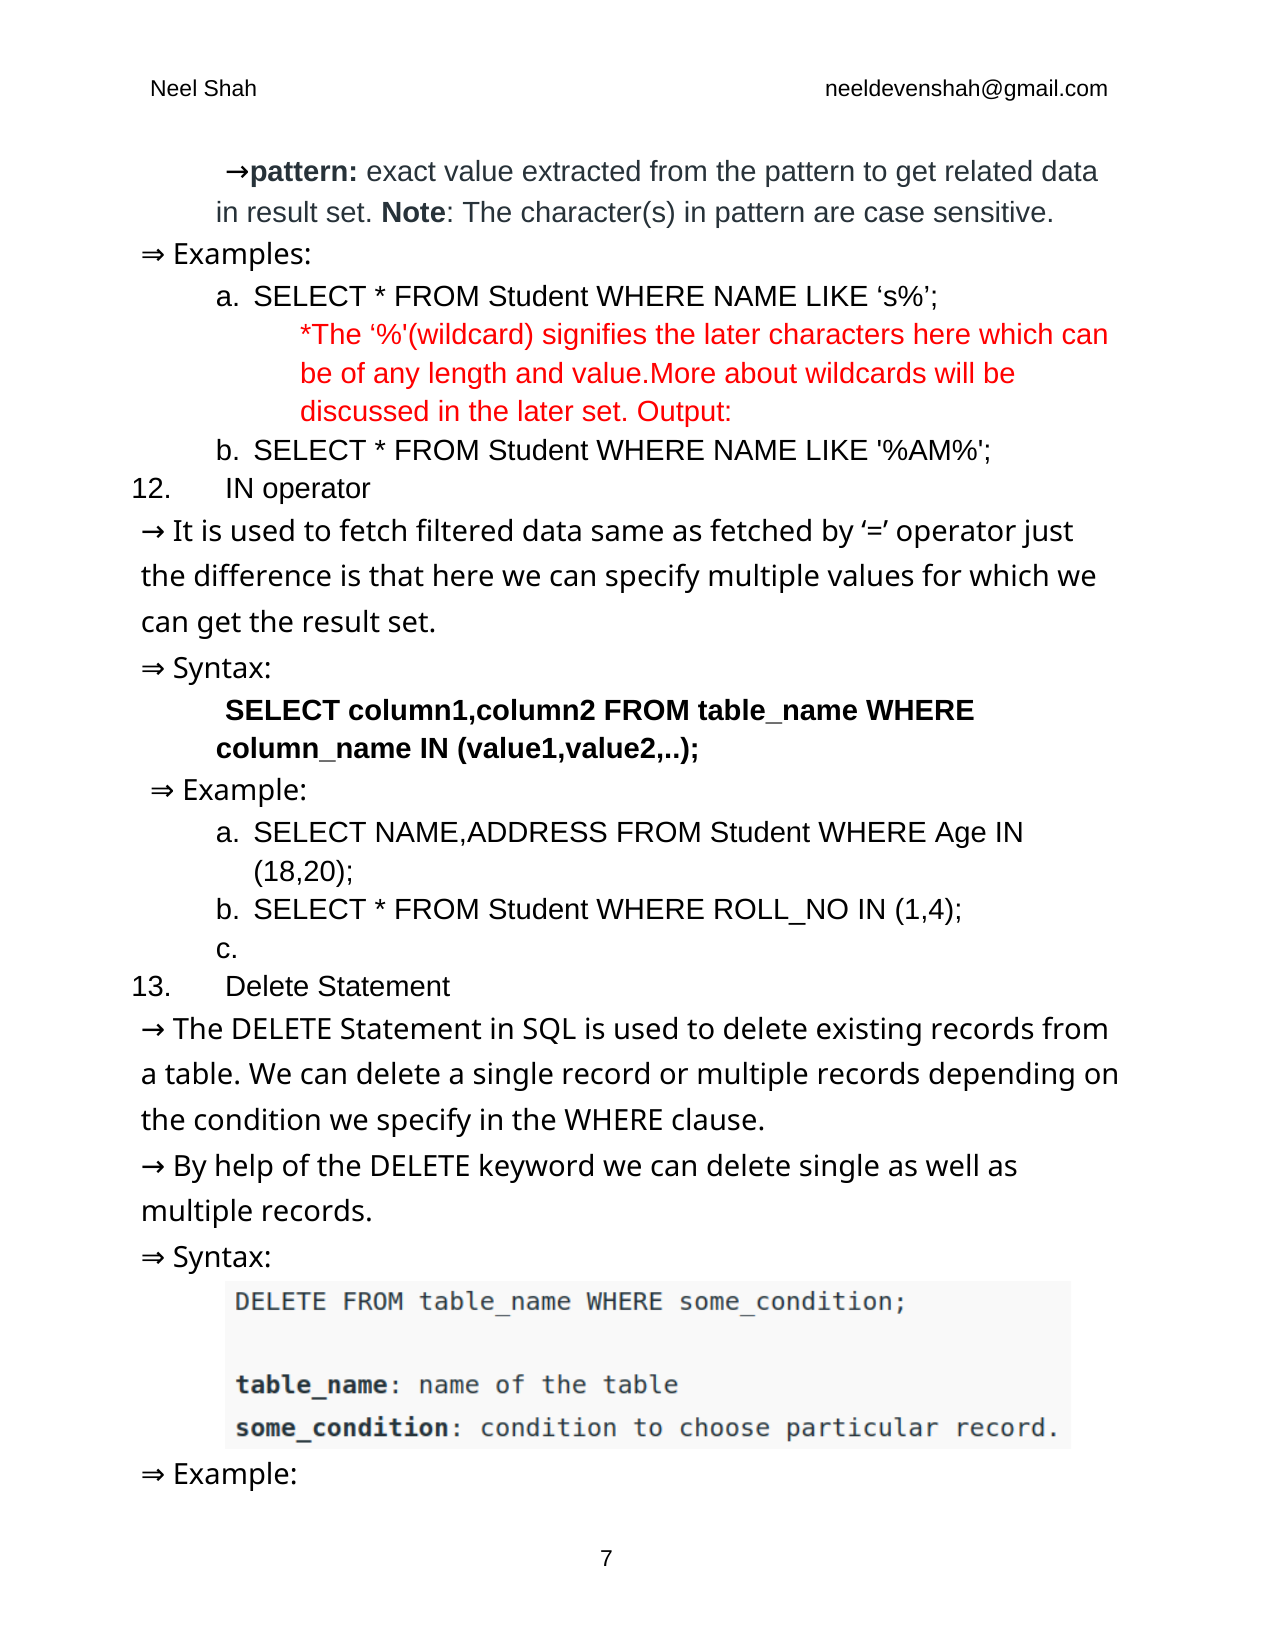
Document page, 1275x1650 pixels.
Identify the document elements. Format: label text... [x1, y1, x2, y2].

text *The ‘%'(wildcard) signifies the later characters here which can be of any length and value.More about wildcards will be discussed in the later set. Output: [300, 317, 1125, 428]
text SELECT column1,column2 FROM table_name WHERE column_name IN (value1,value2,..); [216, 693, 1125, 765]
text ⇒ Example: [141, 1453, 1125, 1493]
list SELECT NAME,ADDRESS FROM Student WHERE Age IN (18,20); [216, 815, 1125, 887]
list SELECT * FROM Student WHERE NAME LIKE ‘s%’; [216, 279, 1125, 312]
text →pattern: exact value extracted from the pattern to get related data in result set. Note: The character(s) in pattern are case sensitive. [216, 150, 1125, 228]
list SELECT * FROM Student WHERE NAME LIKE '%AM%'; [216, 433, 1125, 467]
text → It is used to fetch filtered data same as fetched by ‘=’ operator just the difference is that here we can specify multiple values for which we can get the result set. [141, 510, 1125, 641]
text → By help of the DELETE keyword we can delete single as well as multiple records. [141, 1145, 1125, 1230]
text ⇒ Syntax: [141, 647, 1125, 687]
text ⇒ Examples: [141, 233, 1125, 273]
list IN operator [131, 472, 1125, 505]
text ⇒ Syntax: [141, 1236, 1125, 1276]
text → The DELETE Statement in SQL is used to delete existing records from a table. We can delete a single record or multiple records depending on the condition we specify in the WHERE clause. [141, 1008, 1125, 1139]
picture [225, 1281, 1072, 1449]
list SELECT * FROM Student WHERE ROLL_NO IN (1,4); [216, 892, 1125, 926]
list Delete Statement [131, 969, 1125, 1003]
text ⇒ Example: [150, 770, 1125, 809]
